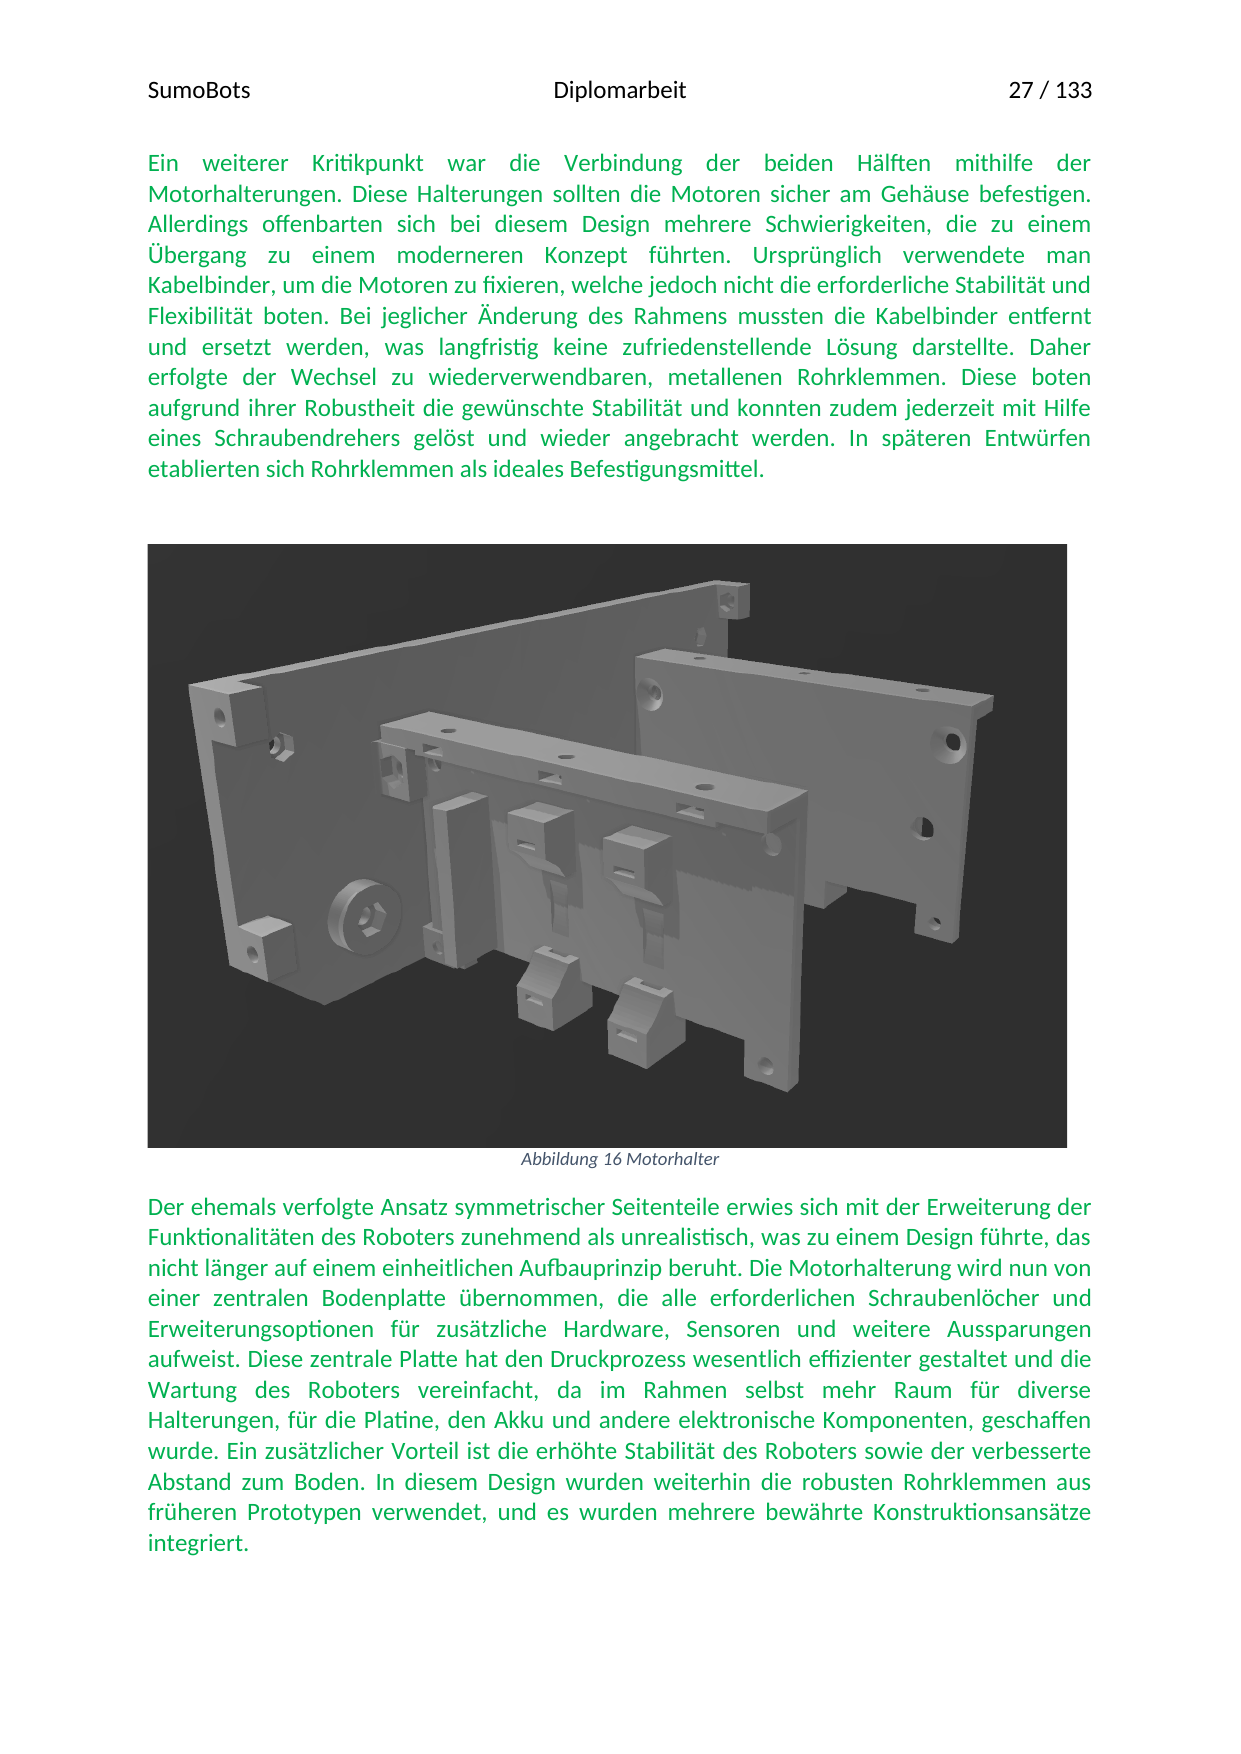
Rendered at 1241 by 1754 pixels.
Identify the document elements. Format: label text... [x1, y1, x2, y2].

picture [147, 544, 1068, 1148]
text Abbildung 16 Motorhalter [148, 1147, 1093, 1170]
text Ein weiterer Kritikpunkt war die Verbindung der beiden Hälften mithilfe der Motorhalterungen. Diese Halterungen sollten die Motoren sicher am Gehäuse befestigen. Allerdings offenbarten sich bei diesem Design mehrere Schwierigkeiten, die zu einem Übergang zu einem moderneren Konzept führten. Ursprünglich verwendete man Kabelbinder, um die Motoren zu fixieren, welche jedoch nicht die erforderliche Stabilität und Flexibilität boten. Bei jeglicher Änderung des Rahmens mussten die Kabelbinder entfernt und ersetzt werden, was langfristig keine zufriedenstellende Lösung darstellte. Daher erfolgte der Wechsel zu wiederverwendbaren, metallenen Rohrklemmen. Diese boten aufgrund ihrer Robustheit die gewünschte Stabilität und konnten zudem jederzeit mit Hilfe eines Schraubendrehers gelöst und wieder angebracht werden. In späteren Entwürfen etablierten sich Rohrklemmen als ideales Befestigungsmittel. [148, 148, 1093, 483]
text Der ehemals verfolgte Ansatz symmetrischer Seitenteile erwies sich mit der Erweiterung der Funktionalitäten des Roboters zunehmend als unrealistisch, was zu einem Design führte, das nicht länger auf einem einheitlichen Aufbauprinzip beruht. Die Motorhalterung wird nun von einer zentralen Bodenplatte übernommen, die alle erforderlichen Schraubenlöcher und Erweiterungsoptionen für zusätzliche Hardware, Sensoren und weitere Aussparungen aufweist. Diese zentrale Platte hat den Druckprozess wesentlich effizienter gestaltet und die Wartung des Roboters vereinfacht, da im Rahmen selbst mehr Raum für diverse Halterungen, für die Platine, den Akku und andere elektronische Komponenten, geschaffen wurde. Ein zusätzlicher Vorteil ist die erhöhte Stabilität des Roboters sowie der verbesserte Abstand zum Boden. In diesem Design wurden weiterhin die robusten Rohrklemmen aus früheren Prototypen verwendet, und es wurden mehrere bewährte Konstruktionsansätze integriert. [148, 1191, 1093, 1557]
